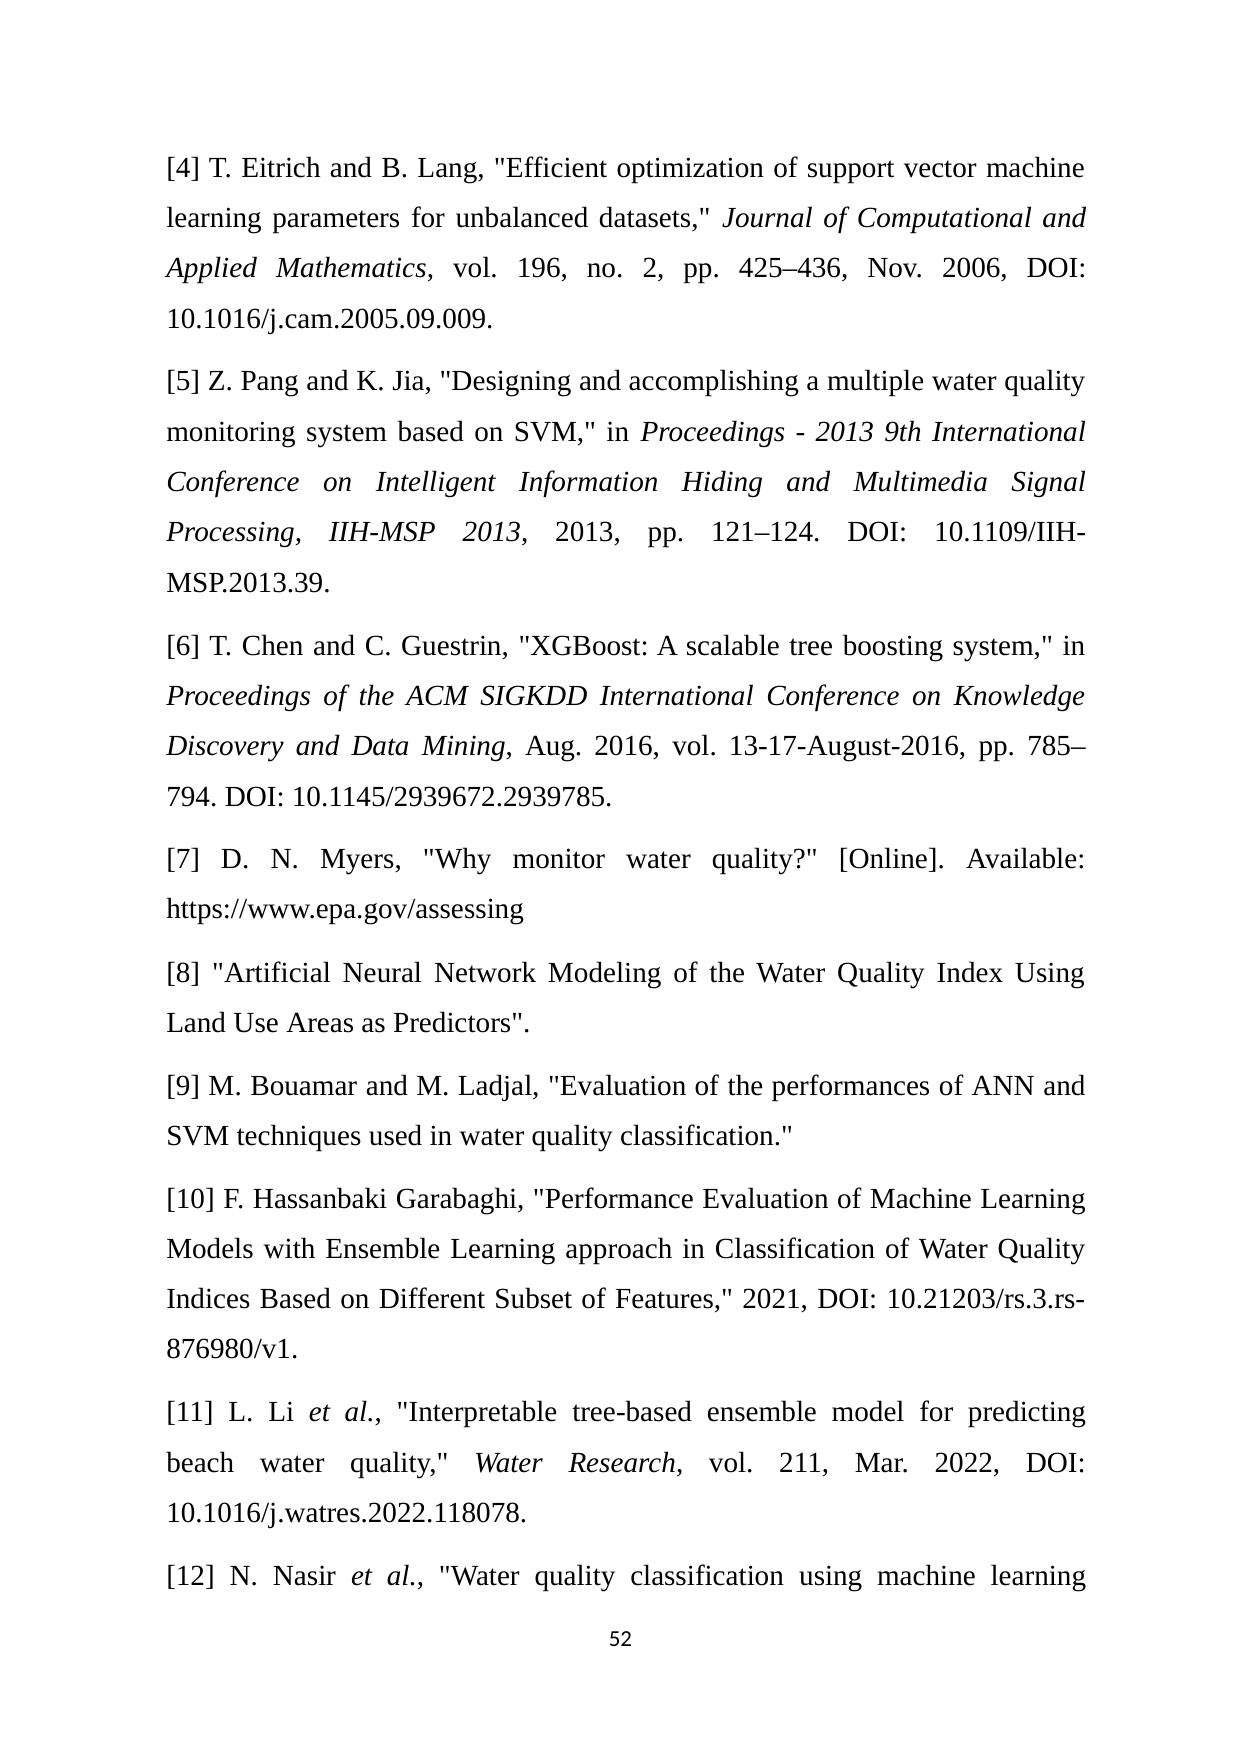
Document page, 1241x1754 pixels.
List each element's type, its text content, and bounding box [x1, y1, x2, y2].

list [6] T. Chen and C. Guestrin, "XGBoost: A scalable tree boosting system," in Proceedings of the ACM SIGKDD International Conference on Knowledge Discovery and Data Mining, Aug. 2016, vol. 13-17-August-2016, pp. 785–794. DOI: 10.1145/2939672.2939785. [166, 628, 1086, 812]
list [8] "Artificial Neural Network Modeling of the Water Quality Index Using Land Use Areas as Predictors". [166, 955, 1086, 1038]
list [11] L. Li et al., "Interpretable tree-based ensemble model for predicting beach water quality," Water Research, vol. 211, Mar. 2022, DOI: 10.1016/j.watres.2022.118078. [166, 1394, 1086, 1529]
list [166, 1558, 1086, 1592]
list [9] M. Bouamar and M. Ladjal, "Evaluation of the performances of ANN and SVM techniques used in water quality classification." [166, 1068, 1086, 1152]
list [4] T. Eitrich and B. Lang, "Efficient optimization of support vector machine learning parameters for unbalanced datasets," Journal of Computational and Applied Mathematics, vol. 196, no. 2, pp. 425–436, Nov. 2006, DOI: 10.1016/j.cam.2005.09.009. [166, 150, 1086, 334]
list [5] Z. Pang and K. Jia, "Designing and accomplishing a multiple water quality monitoring system based on SVM," in Proceedings - 2013 9th International Conference on Intelligent Information Hiding and Multimedia Signal Processing, IIH-MSP 2013, 2013, pp. 121–124. DOI: 10.1109/IIH- MSP.2013.39. [166, 363, 1086, 598]
list [7] D. N. Myers, "Why monitor water quality?" [Online]. Available: https://www.epa.gov/assessing [166, 841, 1086, 925]
list [10] F. Hassanbaki Garabaghi, "Performance Evaluation of Machine Learning Models with Ensemble Learning approach in Classification of Water Quality Indices Based on Different Subset of Features," 2021, DOI: 10.21203/rs.3.rs- 876980/v1. [166, 1181, 1086, 1365]
